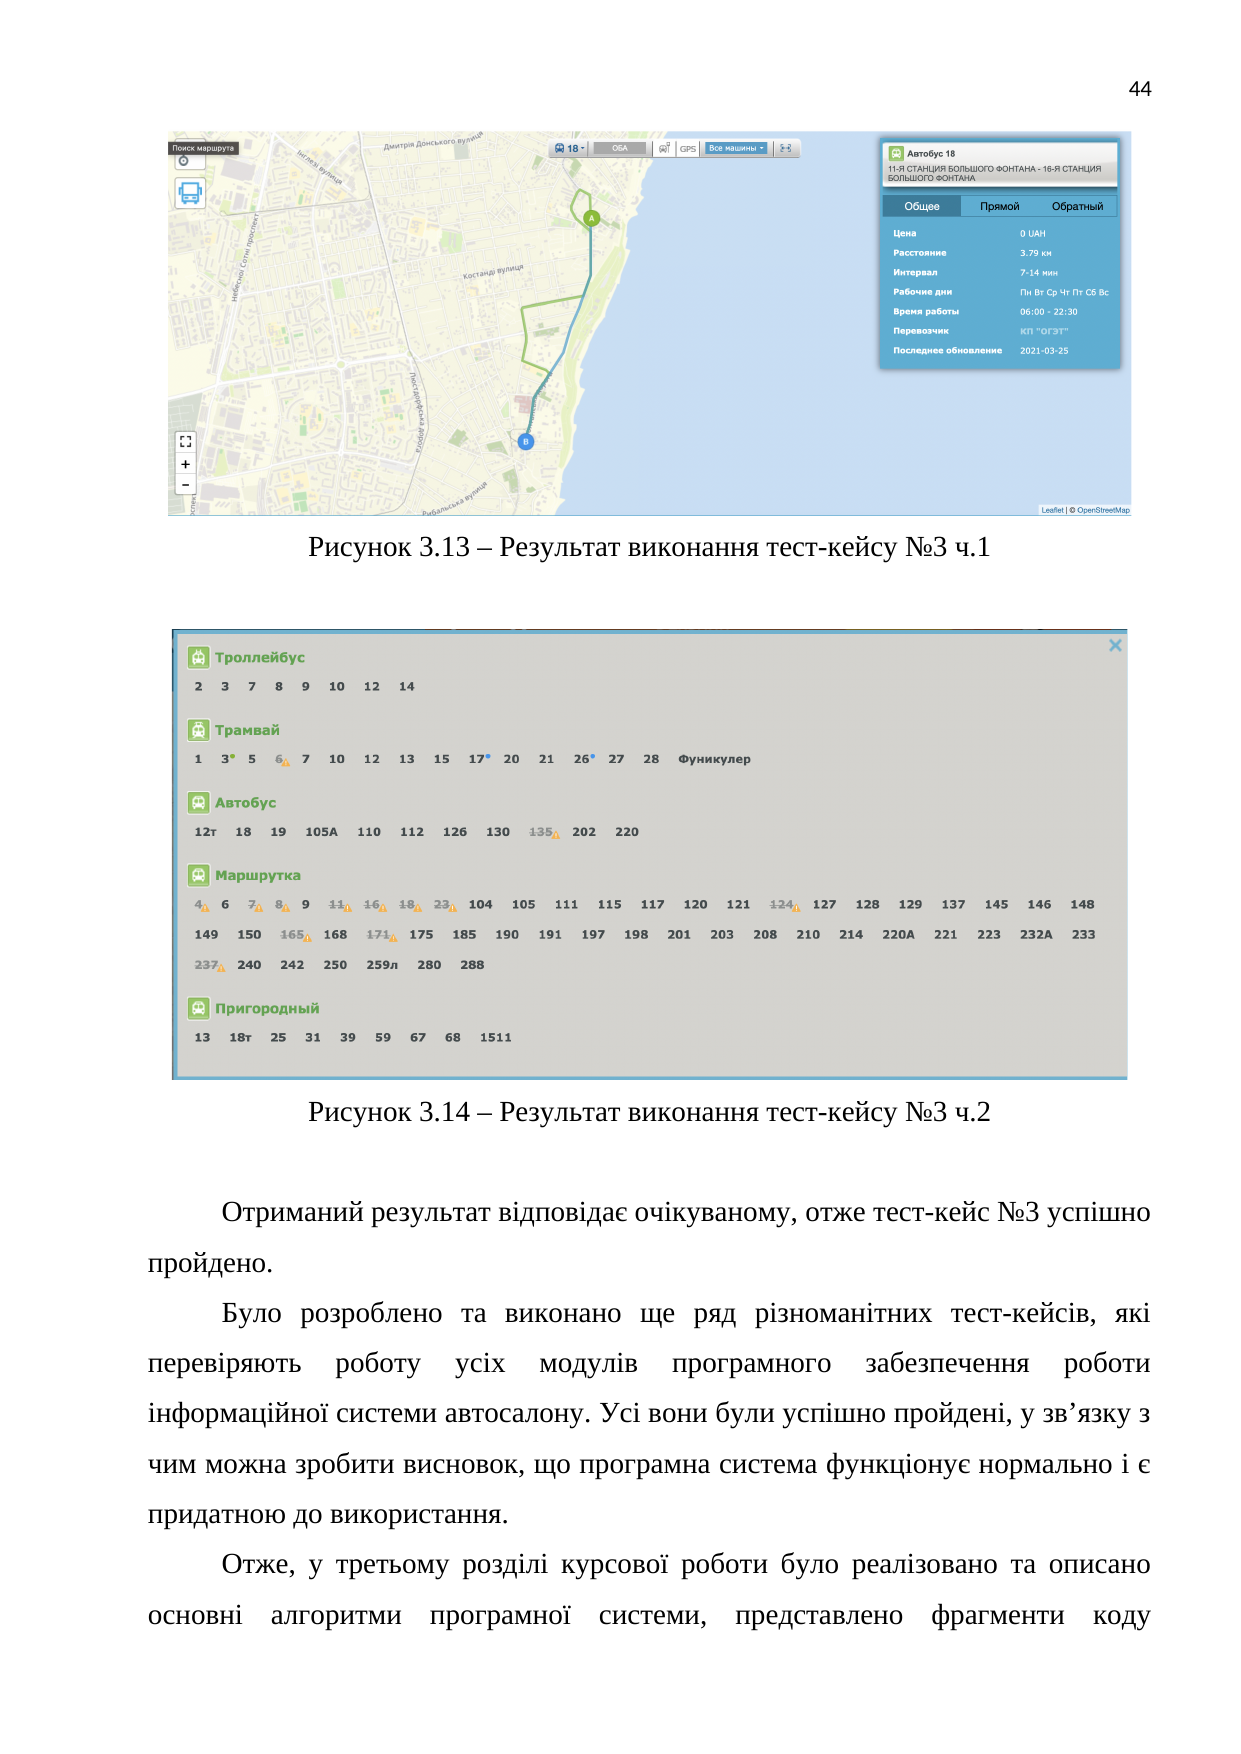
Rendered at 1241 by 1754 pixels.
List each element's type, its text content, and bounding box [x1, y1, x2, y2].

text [148, 1547, 1152, 1630]
text Було розроблено та виконано ще ряд різноманітних тест-кейсів, які перевіряють роботу усіх модулів програмного забезпечення роботи інформаційної системи автосалону. Усі вони були успішно пройдені, у зв’язку з чим можна зробити висновок, що програмна система функціонує нормально і є придатною до використання. [148, 1295, 1152, 1530]
text Рисунок 3.14 – Результат виконання тест-кейсу №3 ч.2 [148, 1094, 1152, 1127]
picture [168, 129, 1132, 516]
text Рисунок 3.13 – Результат виконання тест-кейсу №3 ч.1 [148, 529, 1152, 563]
picture [171, 629, 1128, 1080]
text Отриманий результат відповідає очікуваному, отже тест-кейс №3 успішно пройдено. [148, 1194, 1152, 1278]
